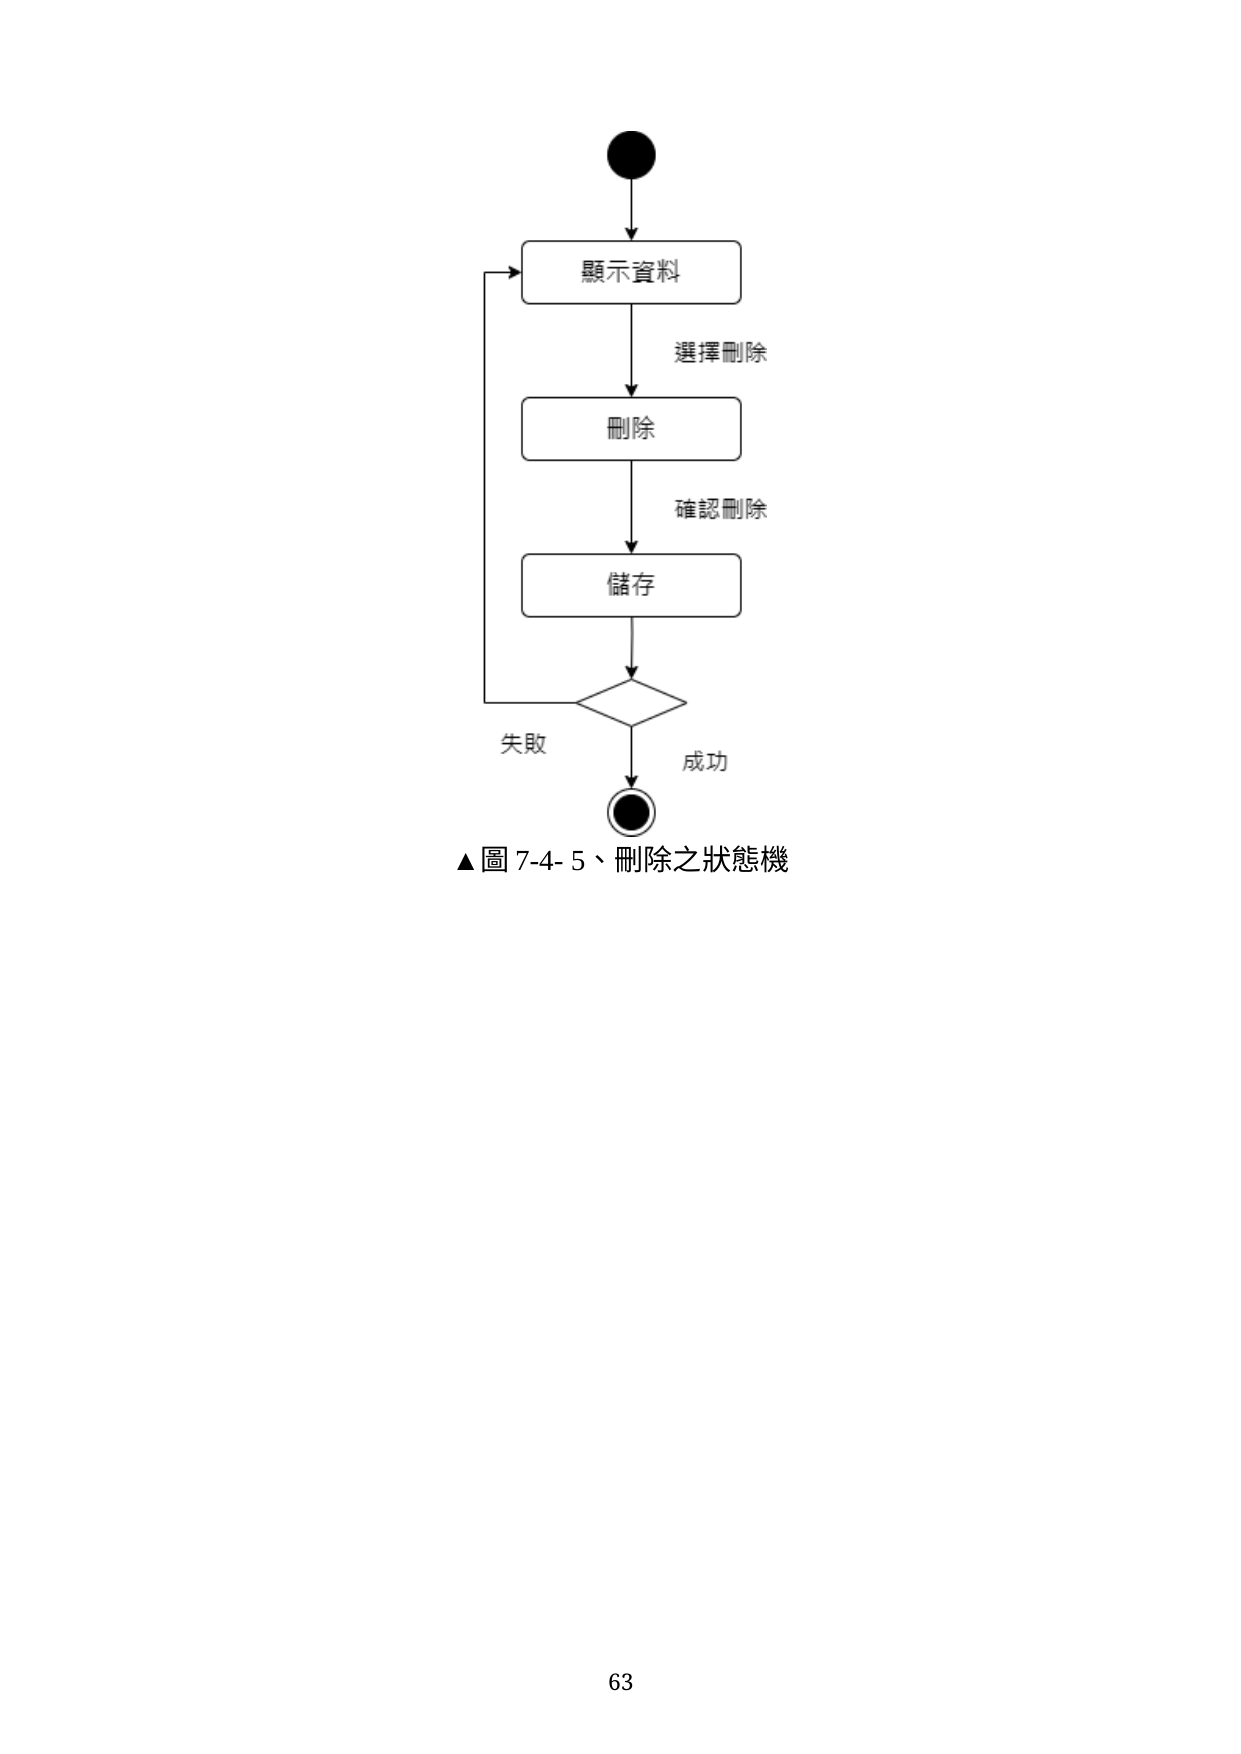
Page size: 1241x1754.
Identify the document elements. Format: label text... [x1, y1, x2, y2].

picture [473, 131, 767, 837]
text ▲圖7-4- 5、刪除之狀態機 [89, 836, 1152, 879]
